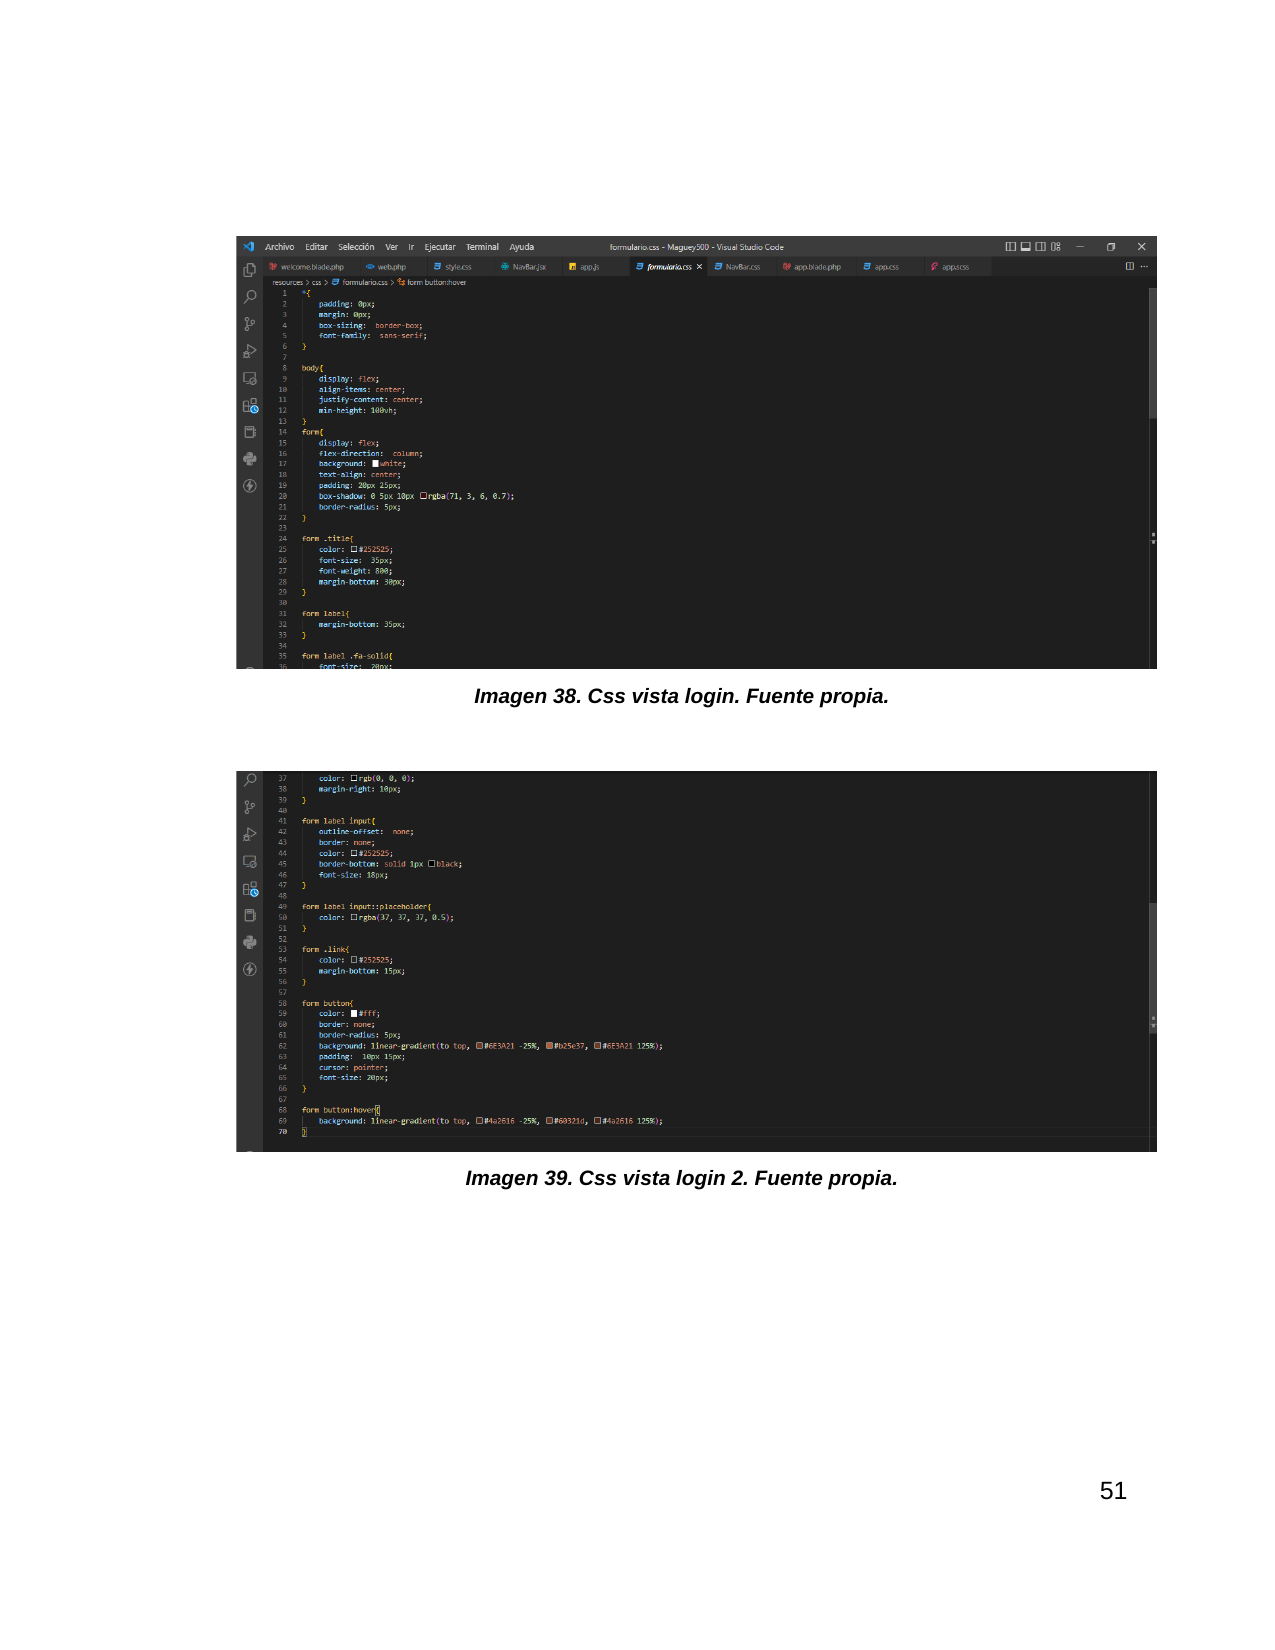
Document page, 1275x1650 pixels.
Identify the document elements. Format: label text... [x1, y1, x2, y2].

text Imagen 38. Css vista login. Fuente propia. [236, 683, 1127, 707]
text Imagen 39. Css vista login 2. Fuente propia. [236, 1165, 1127, 1189]
picture [236, 771, 1157, 1152]
picture [236, 236, 1157, 669]
